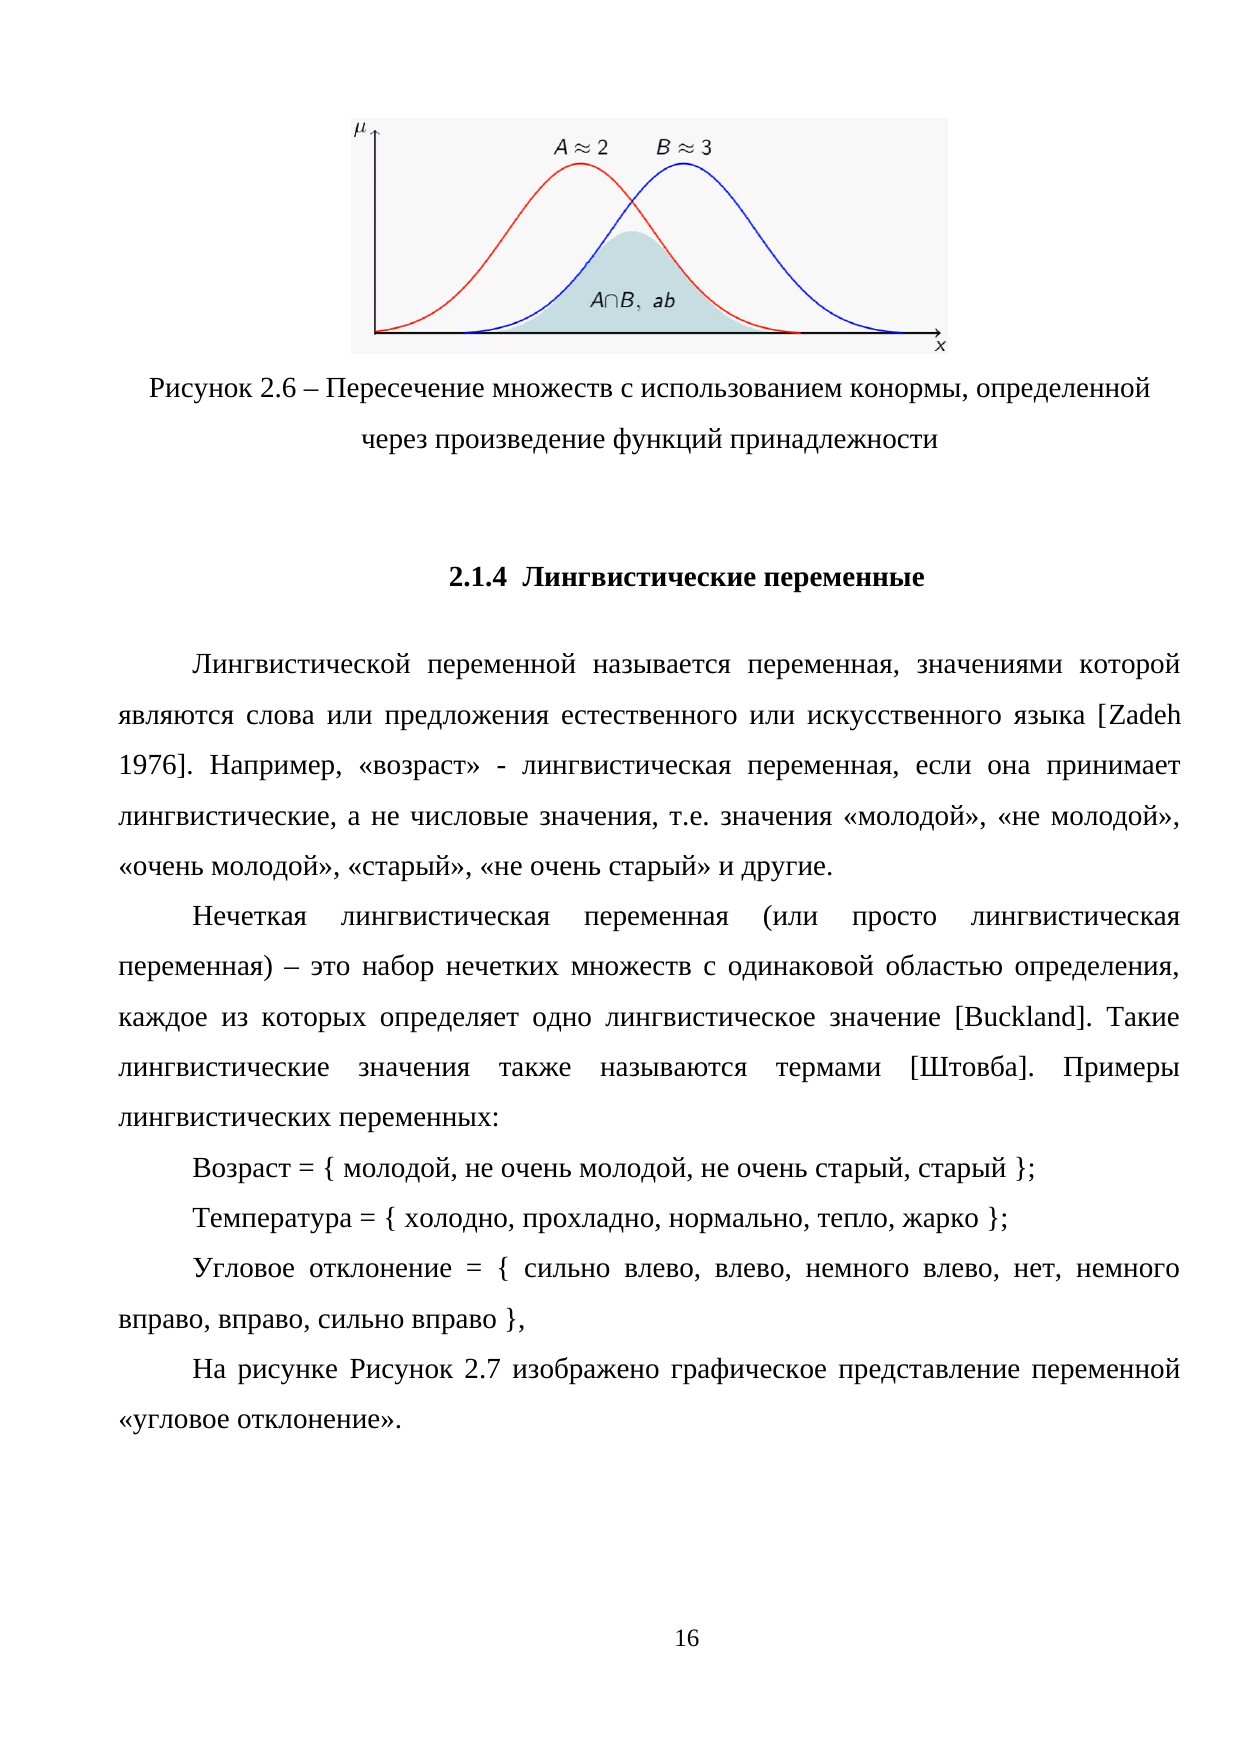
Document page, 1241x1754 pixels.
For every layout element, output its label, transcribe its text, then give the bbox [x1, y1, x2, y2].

text Лингвистической переменной называется переменная, значениями которой являются слова или предложения естественного или искусственного языка [Zadeh 1976]. Например, «возраст» - лингвистическая переменная, если она принимает лингвистические, а не числовые значения, т.е. значения «молодой», «не молодой», «очень молодой», «старый», «не очень старый» и другие. [118, 647, 1181, 881]
picture [351, 118, 949, 354]
text Нечеткая лингвистическая переменная (или просто лингвистическая переменная) – это набор нечетких множеств с одинаковой областью определения, каждое из которых определяет одно лингвистическое значение [Buckland]. Такие лингвистические значения также называются термами [Штовба]. Примеры лингвистических переменных: [118, 898, 1181, 1133]
text Температура = { холодно, прохладно, нормально, тепло, жарко }; [118, 1200, 1181, 1234]
text Угловое отклонение = { сильно влево, влево, немного влево, нет, немного вправо, вправо, сильно вправо }, [118, 1250, 1181, 1334]
text Возраст = { молодой, не очень молодой, не очень старый, старый }; [118, 1150, 1181, 1183]
subtitle Лингвистические переменные [118, 559, 1181, 592]
